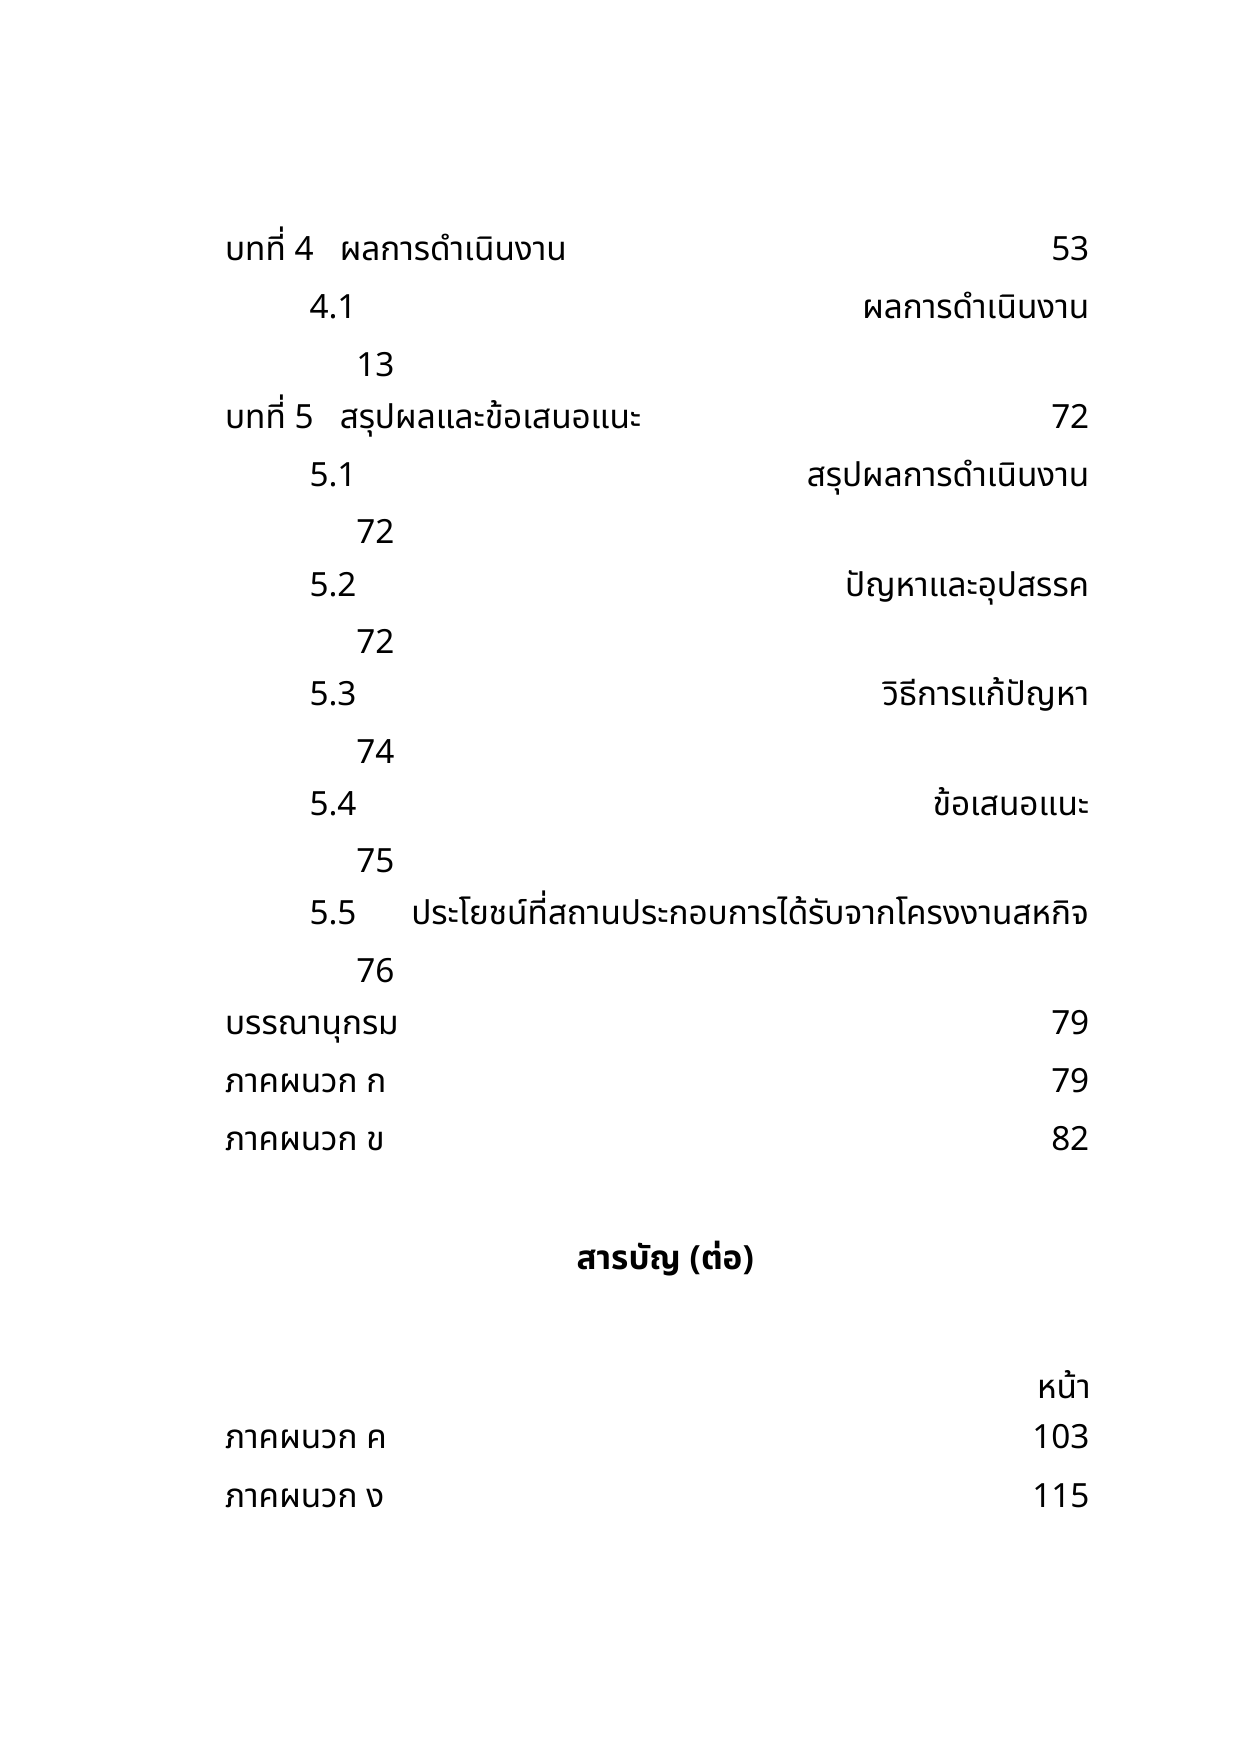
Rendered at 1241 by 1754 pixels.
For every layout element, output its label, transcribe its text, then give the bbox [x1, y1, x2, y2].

text บรรณานุกรม 79 [225, 999, 1090, 1049]
text 5.3 วิธีการแก้ปัญหา 74 [309, 670, 1090, 773]
text ภาคผนวก ก 79 [225, 1057, 1090, 1107]
text 5.5 ประโยชน์ที่สถานประกอบการได้รับจากโครงงานสหกิจ 76 [309, 889, 1090, 992]
text ภาคผนวก ง 115 [225, 1471, 1090, 1522]
text ภาคผนวก ข 82 [225, 1115, 1090, 1166]
text 5.1 สรุปผลการดำเนินงาน 72 [309, 451, 1090, 554]
text บทที่ 5 สรุปผลและข้อเสนอแนะ 72 [225, 393, 1090, 443]
text ภาคผนวก ค 103 [225, 1413, 1090, 1464]
text หน้า [225, 1336, 1090, 1413]
text 5.4 ข้อเสนอแนะ 75 [309, 779, 1090, 882]
subtitle สารบัญ (ต่อ) [240, 1233, 1090, 1284]
text บทที่ 4 ผลการดำเนินงาน 53 [225, 225, 1090, 276]
text 5.2 ปัญหาและอุปสรรค 72 [309, 560, 1090, 663]
text 4.1 ผลการดำเนินงาน 13 [309, 283, 1090, 386]
